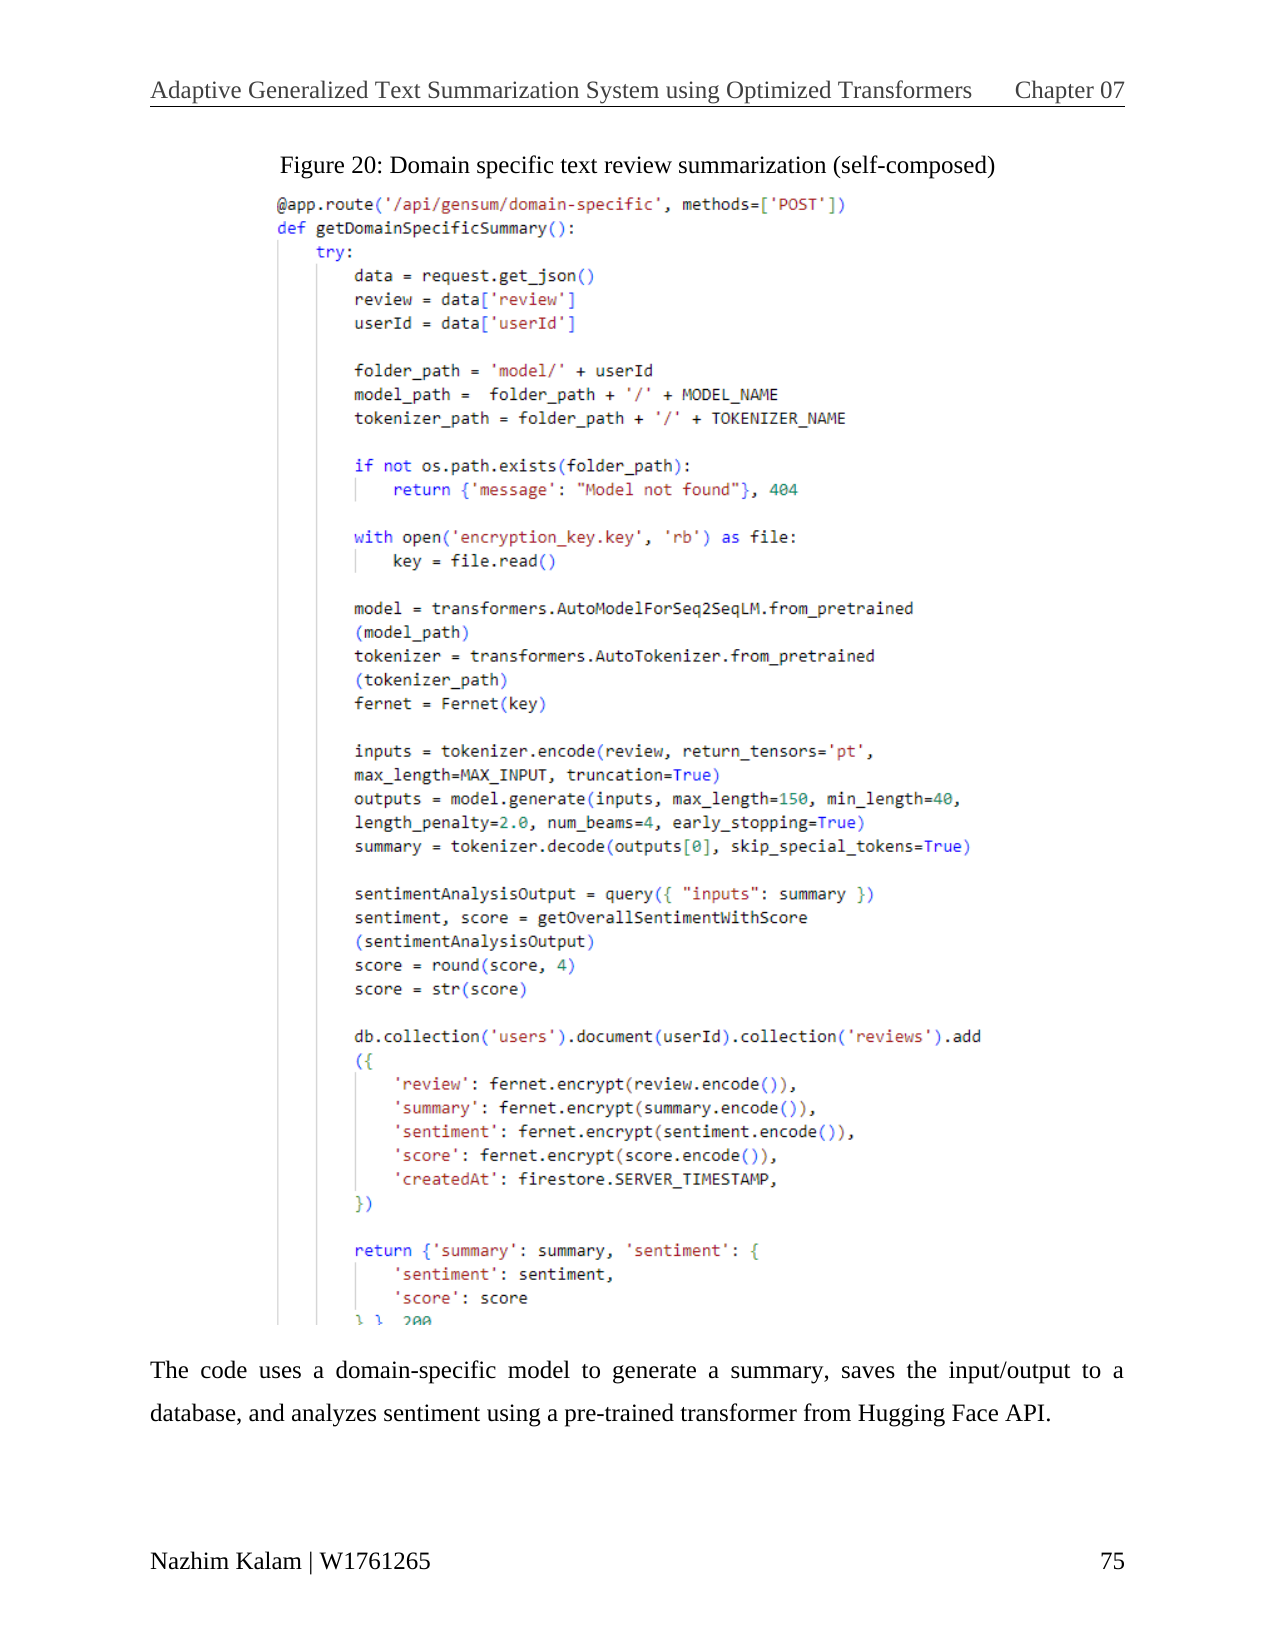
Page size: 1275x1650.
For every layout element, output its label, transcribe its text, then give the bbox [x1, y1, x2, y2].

text Figure 20: Domain specific text review summarization (self-composed) [150, 150, 1125, 179]
text The code uses a domain-specific model to generate a summary, saves the input/output to a database, and analyzes sentiment using a pre-trained transformer from Hugging Face API. [150, 1355, 1125, 1427]
picture [271, 195, 1004, 1325]
